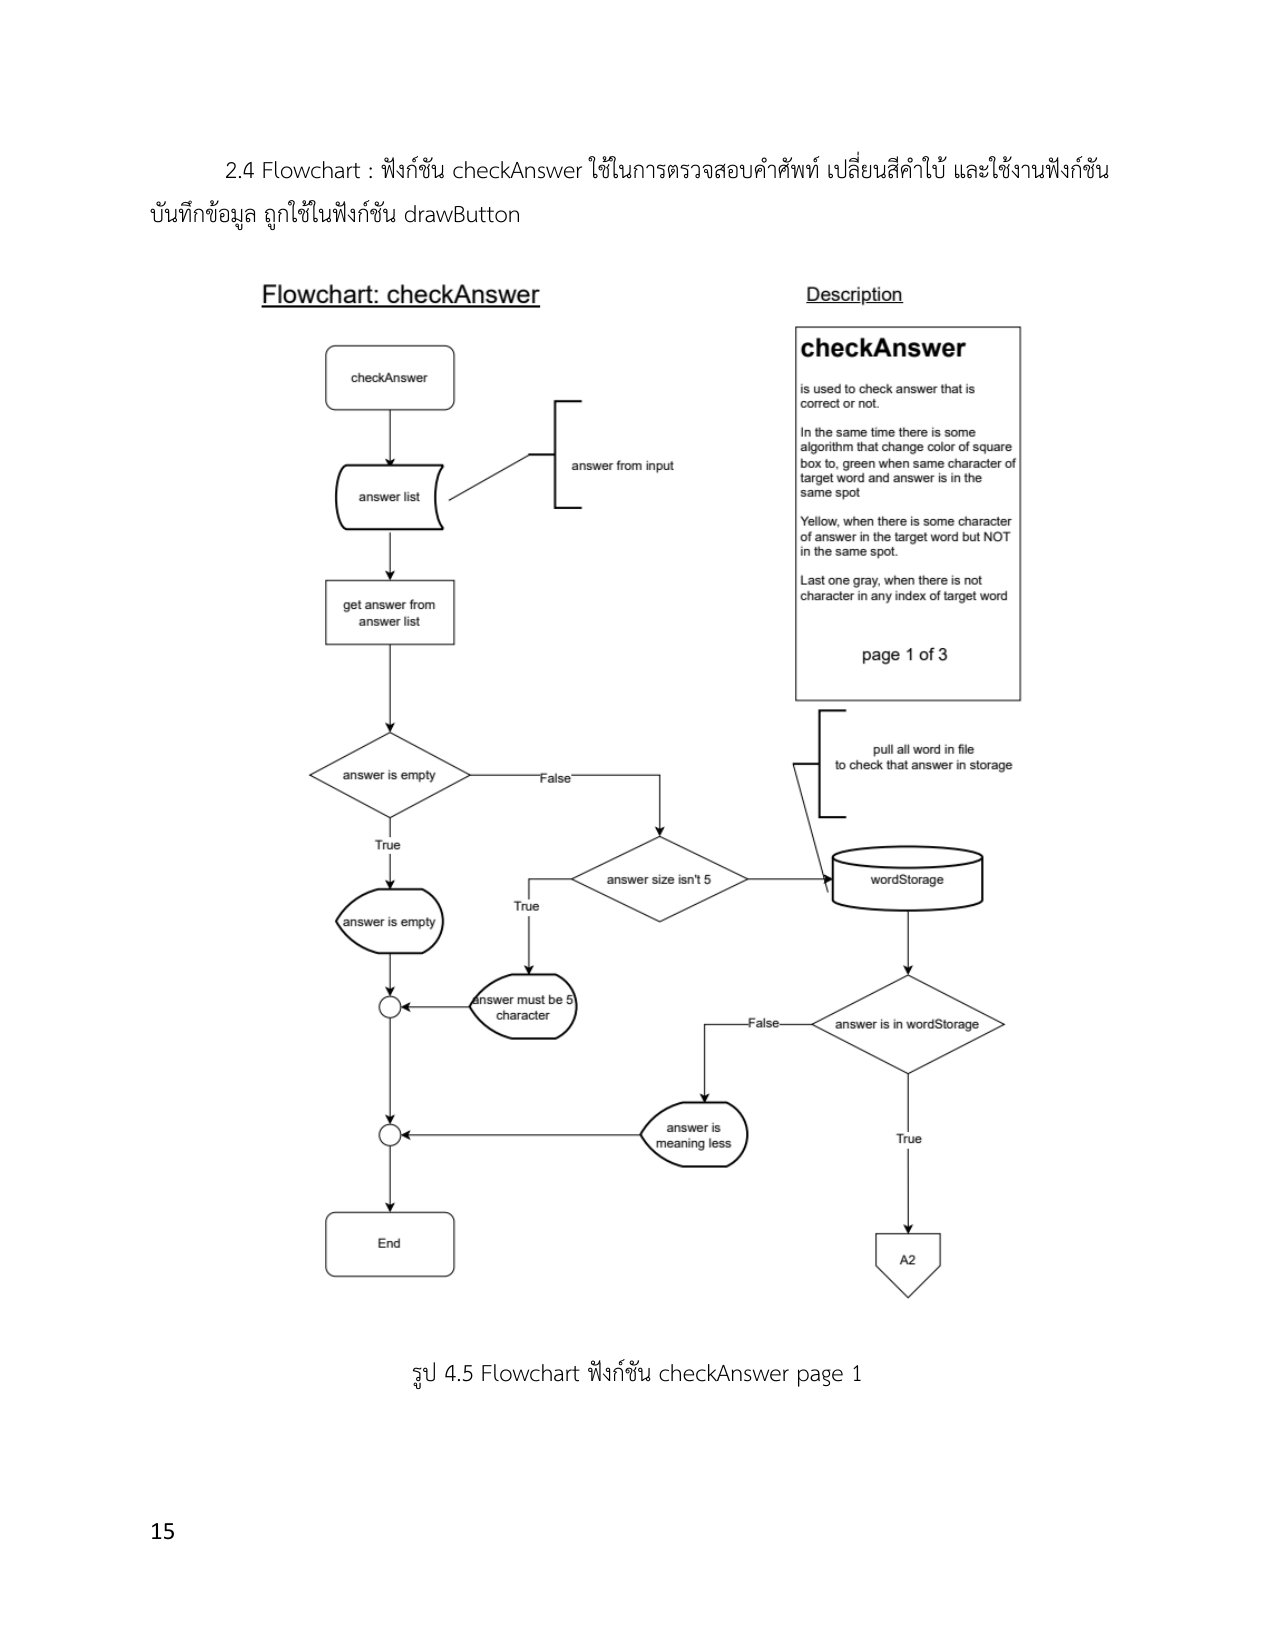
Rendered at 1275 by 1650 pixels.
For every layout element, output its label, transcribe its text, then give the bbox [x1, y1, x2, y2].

text 2.4 Flowchart : ฟังก์ชัน checkAnswer ใช้ในการตรวจสอบคำศัพท์ เปลี่ยนสีคำใบ้ และใช้งานฟังก์ชันบันทึกข้อมูล ถูกใช้ในฟังก์ชัน drawButton [150, 150, 1125, 237]
text รูป 4.5 Flowchart ฟังก์ชัน checkAnswer page 1 [150, 1353, 1125, 1396]
